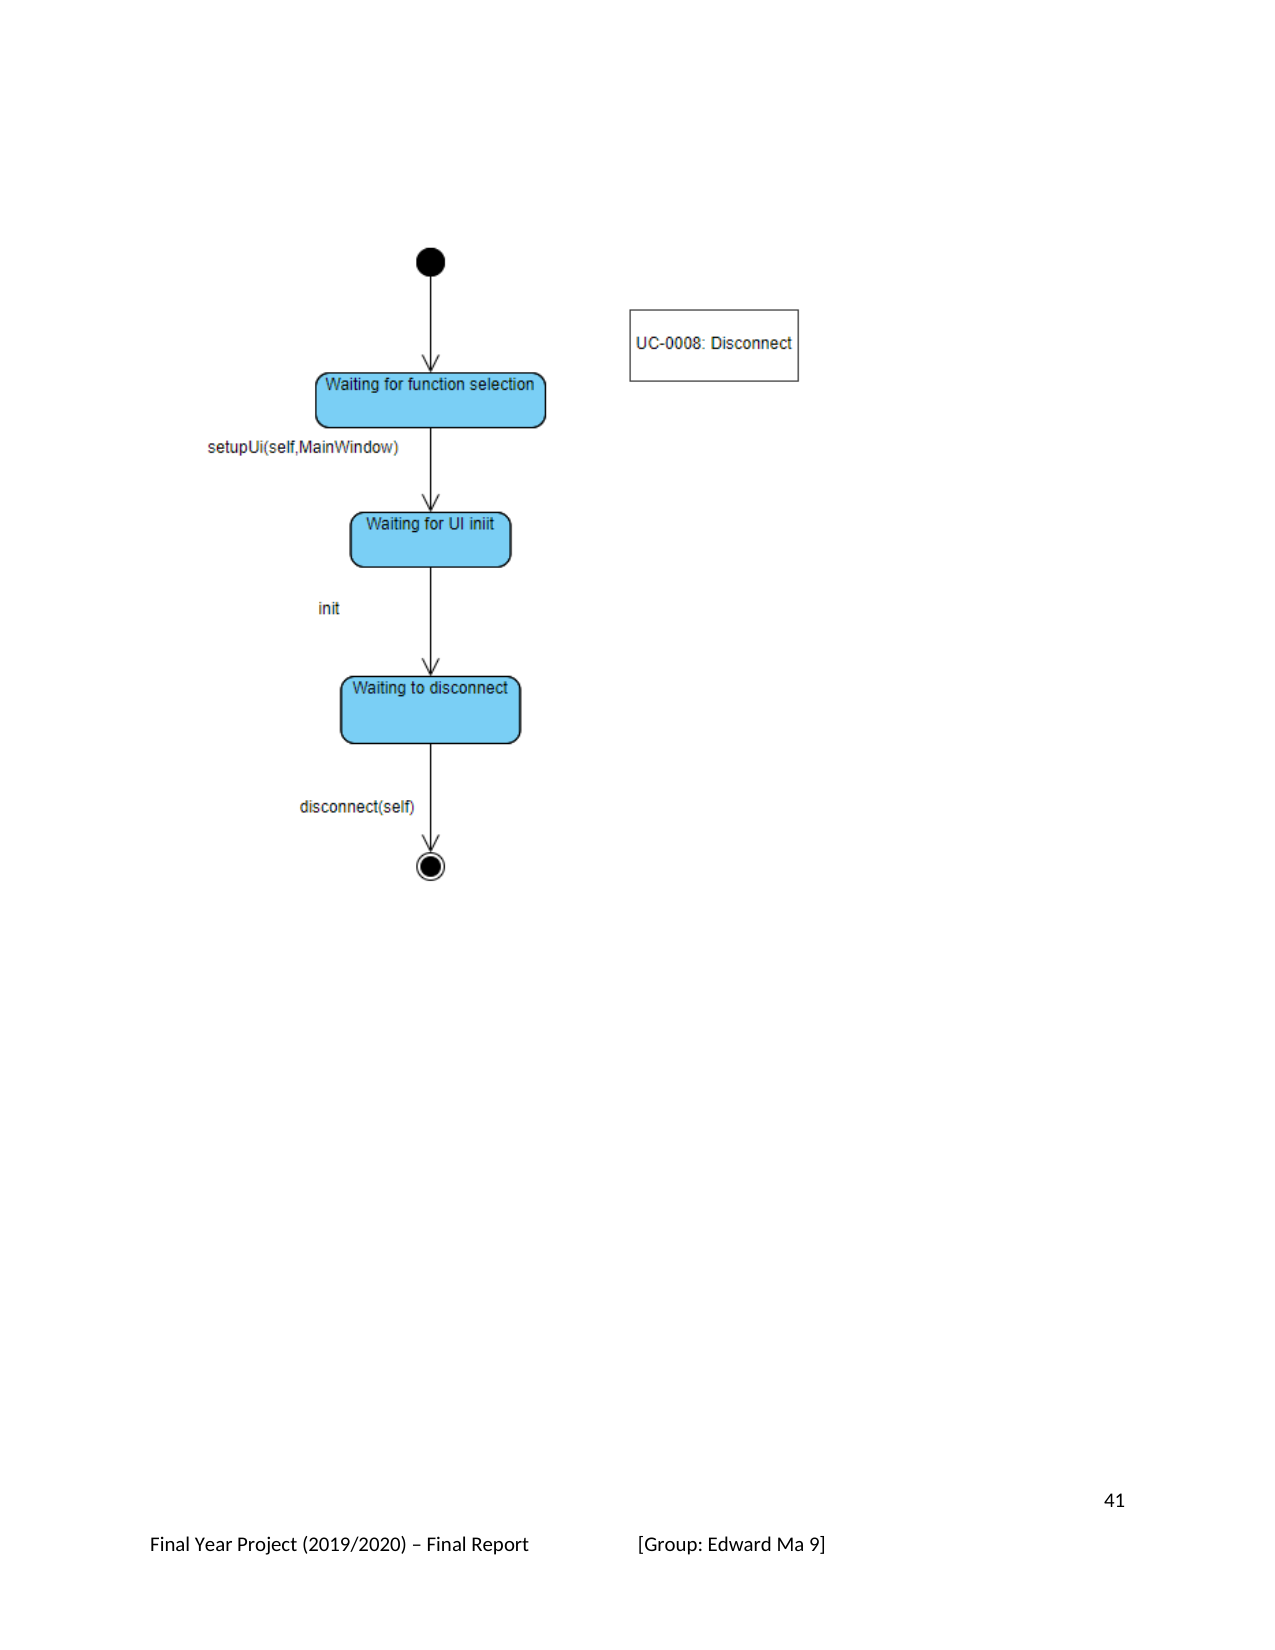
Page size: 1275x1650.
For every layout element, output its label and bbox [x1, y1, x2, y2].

picture [150, 181, 836, 985]
